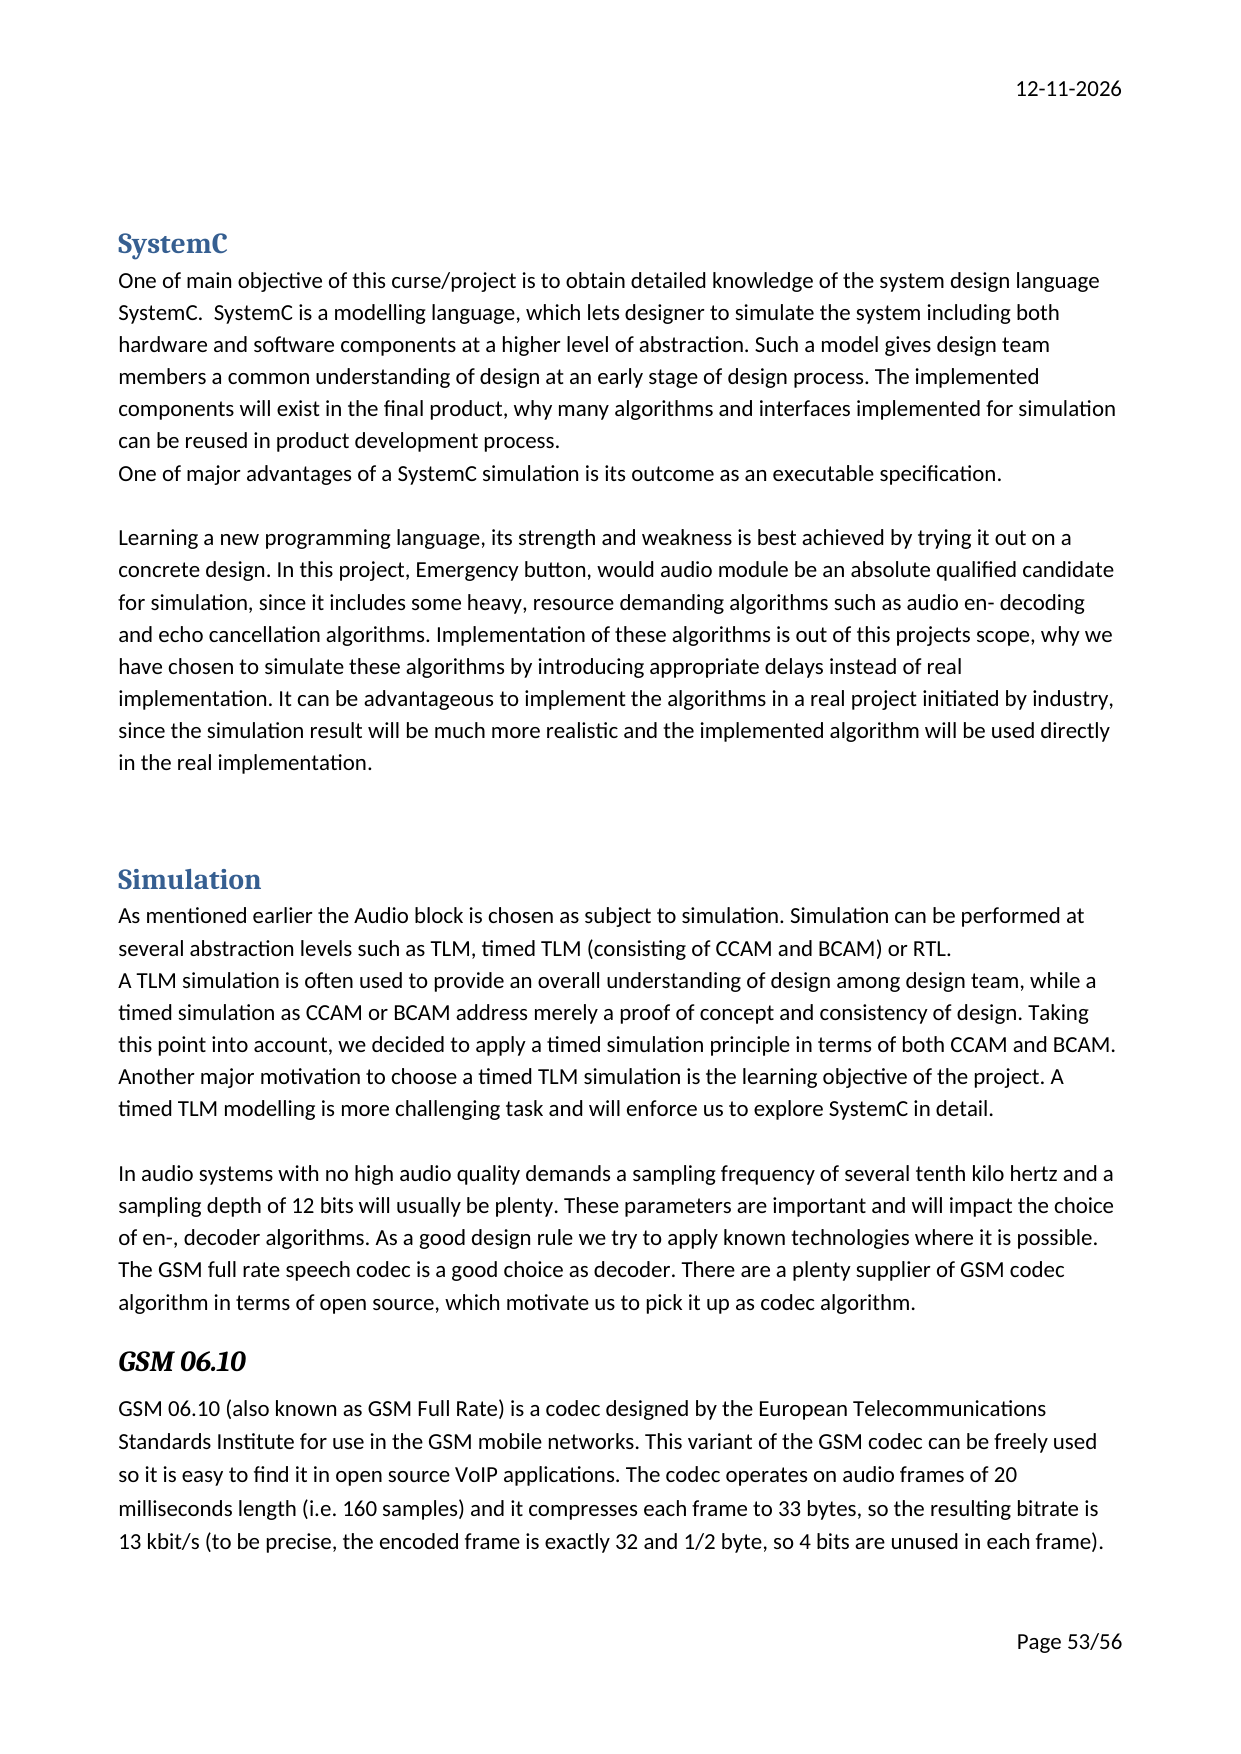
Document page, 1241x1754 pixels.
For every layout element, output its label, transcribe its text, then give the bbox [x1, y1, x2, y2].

subtitle Simulation [118, 863, 1122, 896]
text In audio systems with no high audio quality demands a sampling frequency of several tenth kilo hertz and a sampling depth of 12 bits will usually be plenty. These parameters are important and will impact the choice of en-, decoder algorithms. As a good design rule we try to apply known technologies where it is possible. The GSM full rate speech codec is a good choice as decoder. There are a plenty supplier of GSM codec algorithm in terms of open source, which motivate us to pick it up as codec algorithm. [118, 1159, 1122, 1316]
subtitle SystemC [118, 227, 1122, 261]
subtitle GSM 06.10 [118, 1345, 1122, 1378]
text One of major advantages of a SystemC simulation is its outcome as an executable specification. [118, 459, 1122, 487]
text One of main objective of this curse/project is to obtain detailed knowledge of the system design language SystemC. SystemC is a modelling language, which lets designer to simulate the system including both hardware and software components at a higher level of abstraction. Such a model gives design team members a common understanding of design at an early stage of design process. The implemented components will exist in the final product, why many algorithms and interfaces implemented for simulation can be reused in product development process. [118, 266, 1122, 455]
text A TLM simulation is often used to provide an overall understanding of design among design team, while a timed simulation as CCAM or BCAM address merely a proof of concept and consistency of design. Taking this point into account, we decided to apply a timed simulation principle in terms of both CCAM and BCAM. Another major motivation to choose a timed TLM simulation is the learning objective of the project. A timed TLM modelling is more challenging task and will enforce us to explore SystemC in detail. [118, 966, 1122, 1123]
text GSM 06.10 (also known as GSM Full Rate) is a codec designed by the European Telecommunications Standards Institute for use in the GSM mobile networks. This variant of the GSM codec can be freely used so it is easy to find it in open source VoIP applications. The codec operates on audio frames of 20 milliseconds length (i.e. 160 samples) and it compresses each frame to 33 bytes, so the resulting bitrate is 13 kbit/s (to be precise, the encoded frame is exactly 32 and 1/2 byte, so 4 bits are unused in each frame). [118, 1394, 1122, 1555]
text As mentioned earlier the Audio block is chosen as subject to simulation. Simulation can be performed at several abstraction levels such as TLM, timed TLM (consisting of CCAM and BCAM) or RTL. [118, 901, 1122, 962]
text Learning a new programming language, its strength and weakness is best achieved by trying it out on a concrete design. In this project, Emergency button, would audio module be an absolute qualified candidate for simulation, since it includes some heavy, resource demanding algorithms such as audio en- decoding and echo cancellation algorithms. Implementation of these algorithms is out of this projects scope, why we have chosen to simulate these algorithms by introducing appropriate delays instead of real implementation. It can be advantageous to implement the algorithms in a real project initiated by industry, since the simulation result will be much more realistic and the implemented algorithm will be used directly in the real implementation. [118, 523, 1122, 777]
